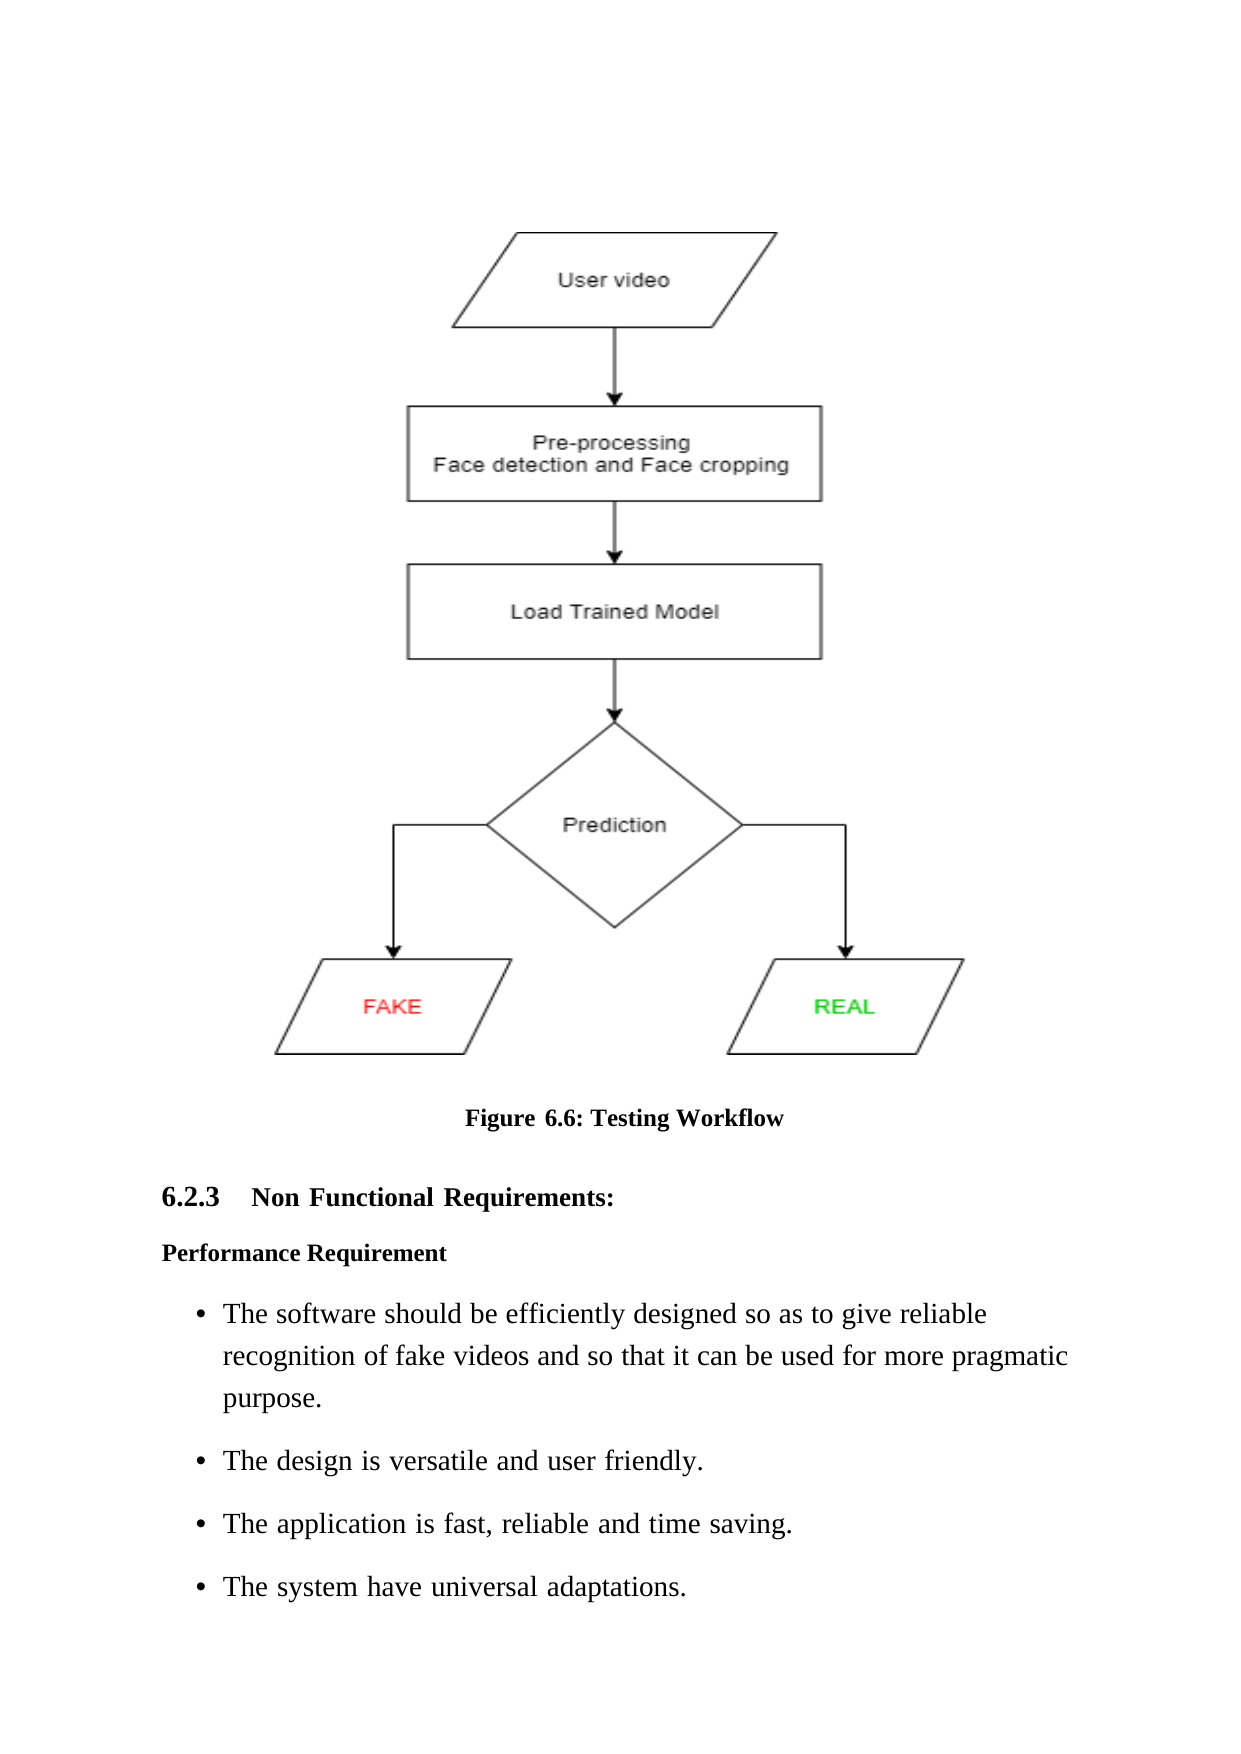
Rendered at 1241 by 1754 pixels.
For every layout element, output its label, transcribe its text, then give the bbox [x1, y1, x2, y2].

list The system have universal adaptations. [195, 1569, 1124, 1603]
list The software should be efficiently designed so as to give reliable recognition of fake videos and so that it can be used for more pragmatic purpose. [195, 1296, 1124, 1414]
picture [273, 232, 967, 1055]
list The design is versatile and user friendly. [195, 1443, 1124, 1477]
text Figure 6.6: Testing Workflow [428, 1103, 1124, 1132]
subtitle Non Functional Requirements: [161, 1179, 1124, 1213]
text Performance Requirement [162, 1238, 1124, 1266]
list The application is fast, reliable and time saving. [195, 1506, 1124, 1540]
